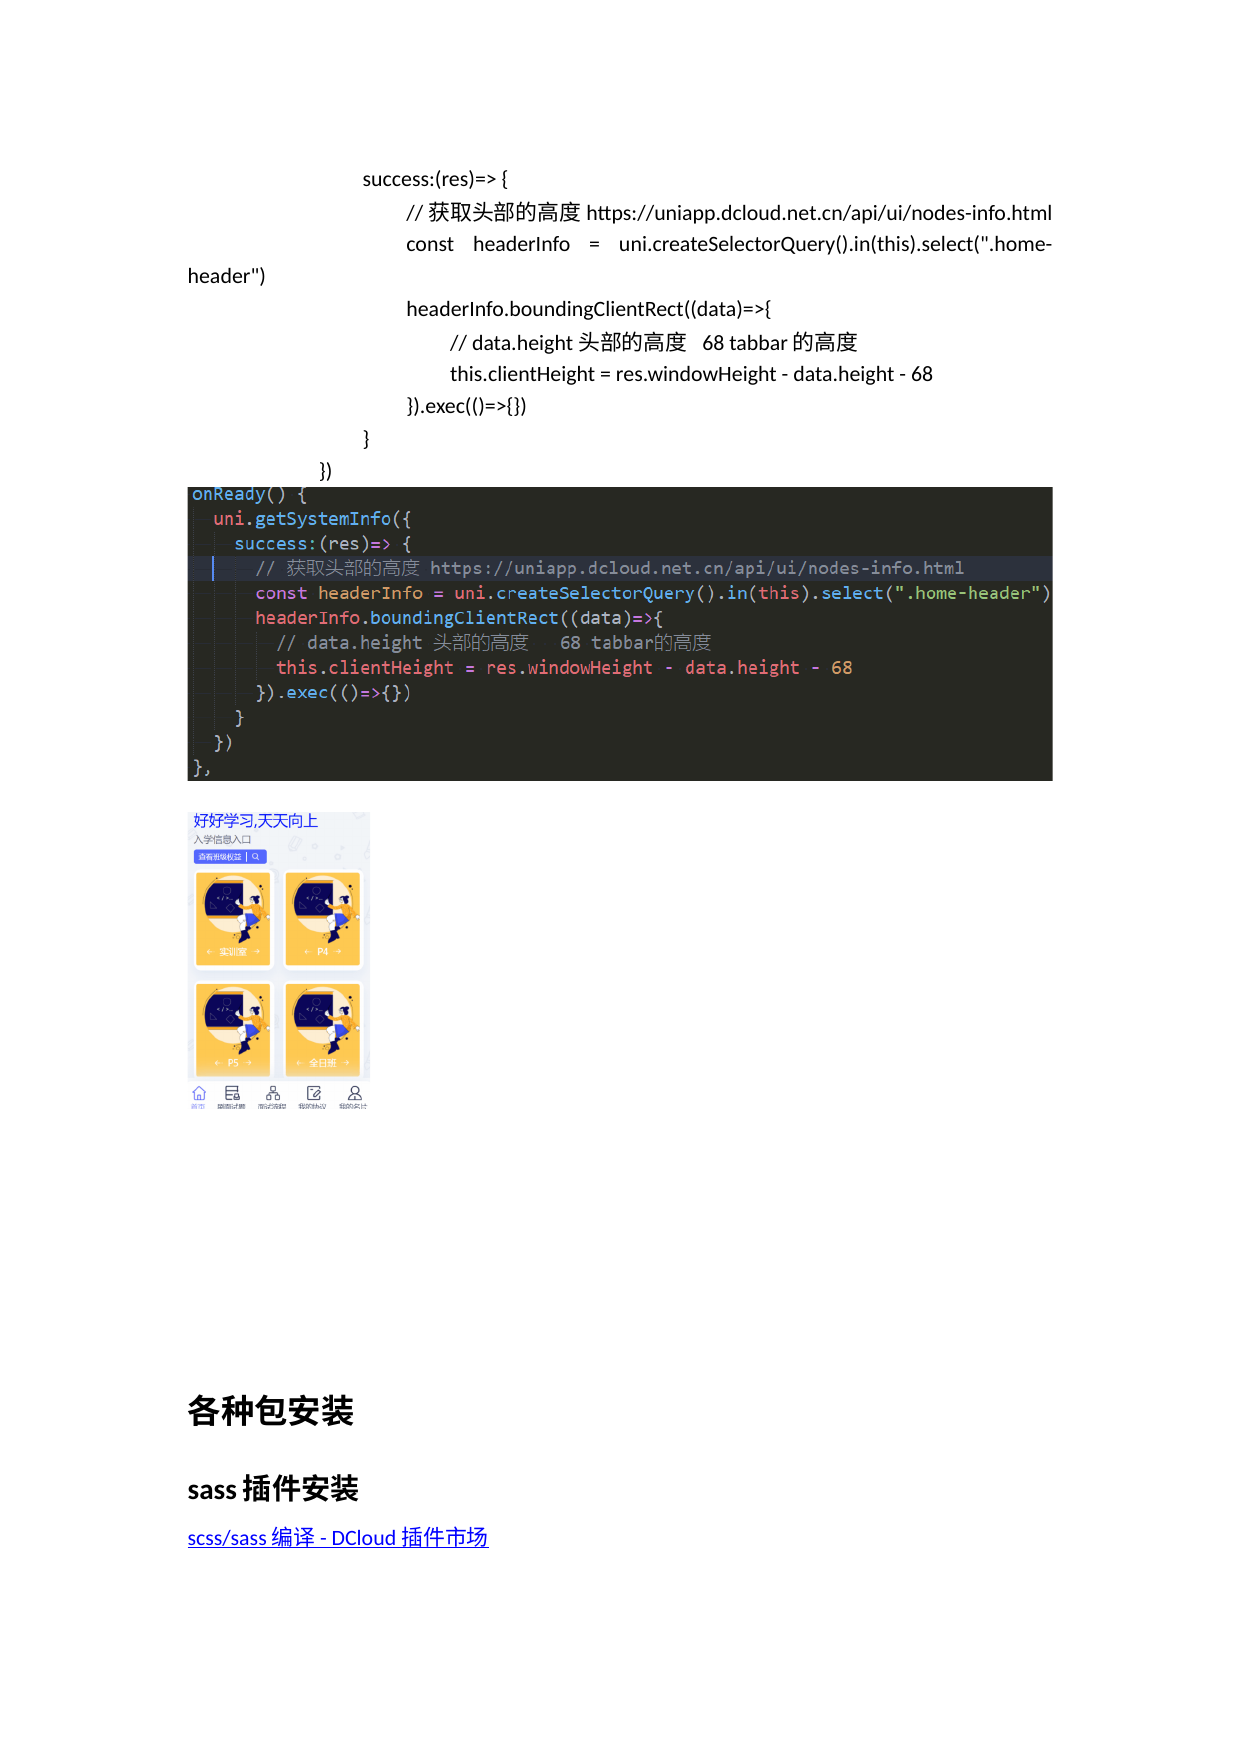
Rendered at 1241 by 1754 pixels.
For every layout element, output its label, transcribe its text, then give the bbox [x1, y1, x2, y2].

picture [187, 487, 1053, 781]
subtitle 各种包安装 [187, 1377, 1053, 1442]
subtitle sass插件安装 [187, 1454, 1053, 1519]
text // data.height 头部的高度 68 tabbar的高度 [187, 324, 1053, 357]
text // 获取头部的高度 https://uniapp.dcloud.net.cn/api/ui/nodes-info.html [187, 194, 1053, 227]
text this.clientHeight = res.windowHeight - data.height - 68 [187, 357, 1053, 389]
picture [187, 812, 370, 1109]
text scss/sass编译 - DCloud 插件市场 [187, 1519, 1053, 1552]
text success:(res)=> { [187, 162, 1053, 194]
text headerInfo.boundingClientRect((data)=>{ [187, 292, 1053, 324]
text }) [187, 454, 1053, 487]
text const headerInfo = uni.createSelectorQuery().in(this).select(".home-header") [187, 227, 1053, 292]
text } [187, 422, 1053, 454]
text }).exec(()=>{}) [187, 389, 1053, 422]
